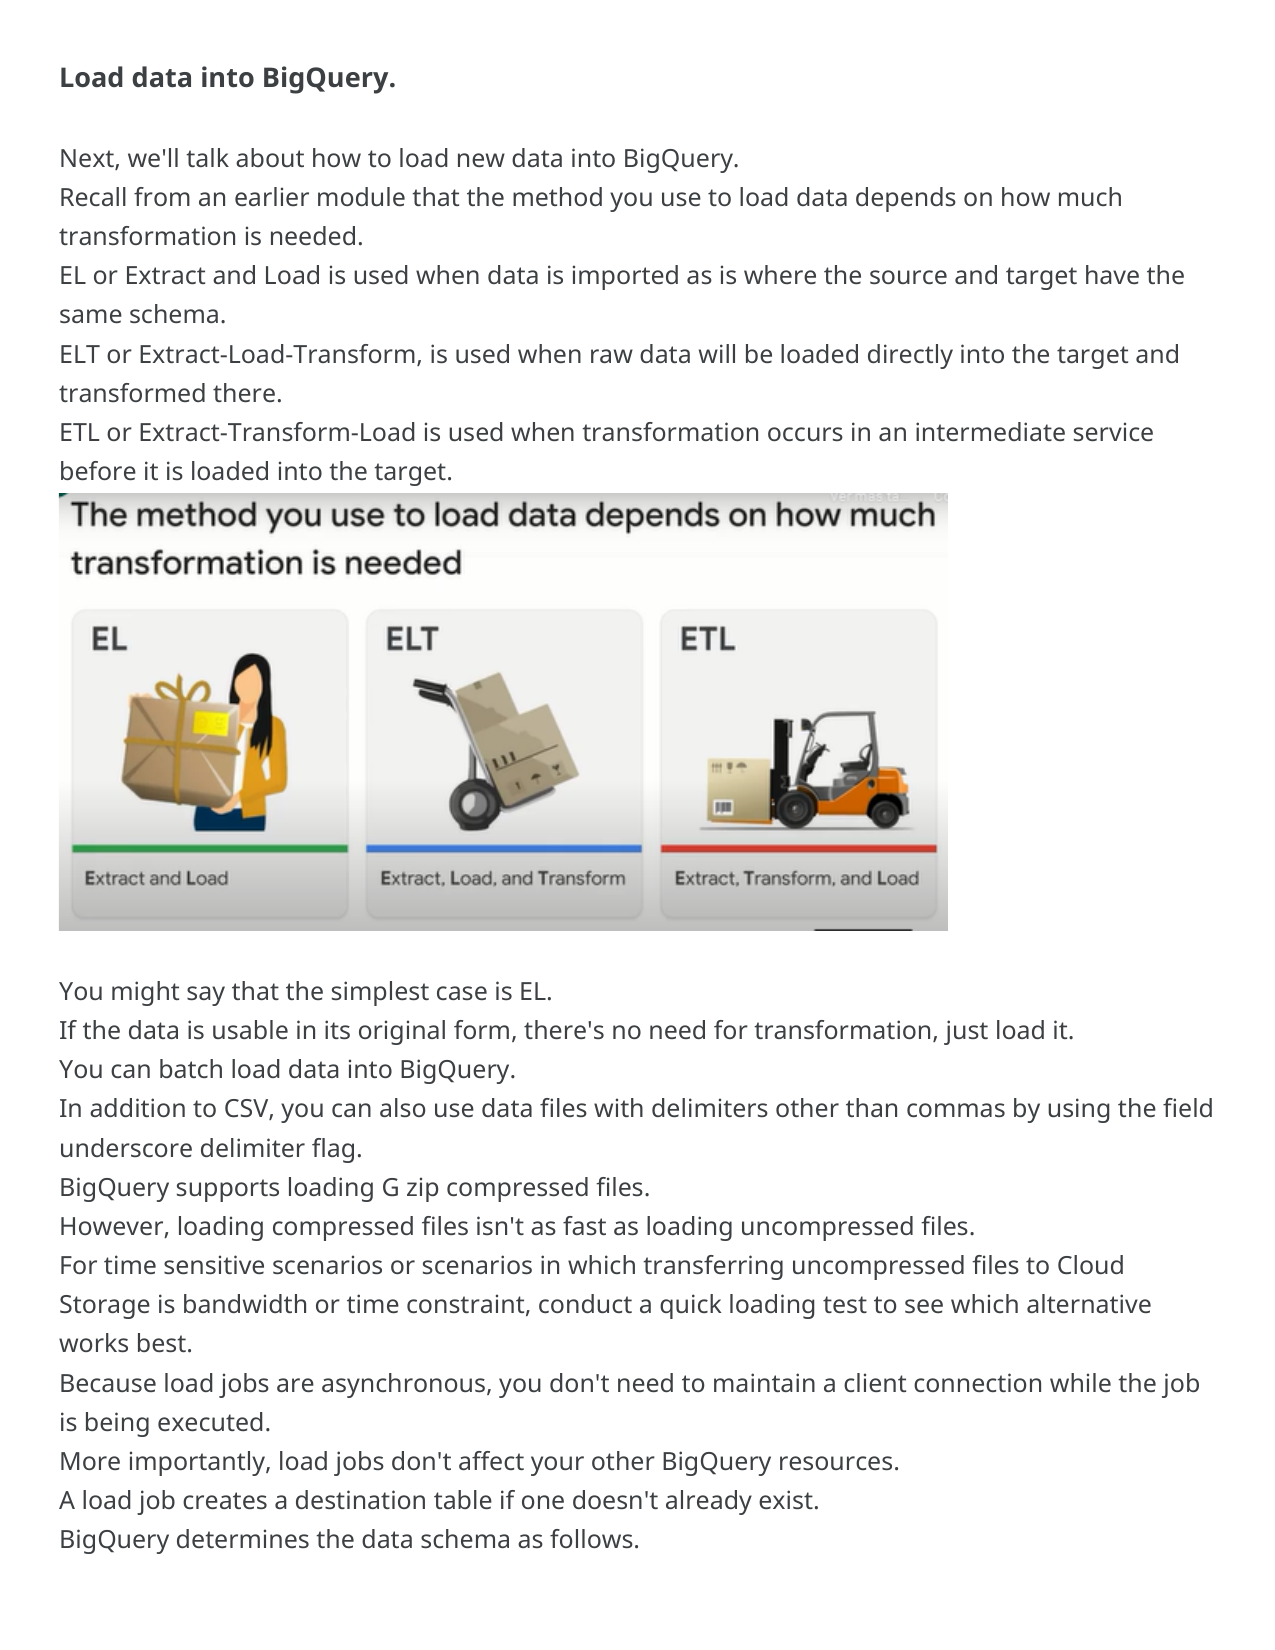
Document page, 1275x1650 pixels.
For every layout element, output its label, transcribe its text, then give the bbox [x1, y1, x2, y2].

text ETL or Extract-Transform-Load is used when transformation occurs in an intermediate service before it is loaded into the target. [59, 415, 1216, 488]
text Recall from an earlier module that the method you use to load data depends on how much transformation is needed. [59, 180, 1216, 253]
text If the data is usable in its original form, there's no need for transformation, just load it. [59, 1013, 1216, 1047]
text Next, we'll talk about how to load new data into BigQuery. [59, 141, 1216, 174]
text In addition to CSV, you can also use data files with delimiters other than commas by using the field underscore delimiter flag. [59, 1091, 1216, 1164]
text BigQuery supports loading G zip compressed files. [59, 1169, 1216, 1203]
text EL or Extract and Load is used when data is imported as is where the source and target have the same schema. [59, 258, 1216, 331]
text A load job creates a destination table if one doesn't already exist. [59, 1483, 1216, 1517]
text You might say that the simplest case is EL. [59, 973, 1216, 1008]
text BigQuery determines the data schema as follows. [59, 1522, 1216, 1556]
text However, loading compressed files isn't as fast as loading uncompressed files. [59, 1208, 1216, 1243]
text Load data into BigQuery. [59, 59, 1216, 96]
text More importantly, load jobs don't affect your other BigQuery resources. [59, 1443, 1216, 1478]
text ELT or Extract-Load-Transform, is used when raw data will be loaded directly into the target and transformed there. [59, 336, 1216, 409]
text For time sensitive scenarios or scenarios in which transferring uncompressed files to Cloud Storage is bandwidth or time constraint, conduct a quick loading test to see which alternative works best. [59, 1248, 1216, 1360]
text You can batch load data into BigQuery. [59, 1052, 1216, 1086]
text Because load jobs are asynchronous, you don't need to maintain a client connection while the job is being executed. [59, 1365, 1216, 1438]
picture [58, 493, 948, 931]
